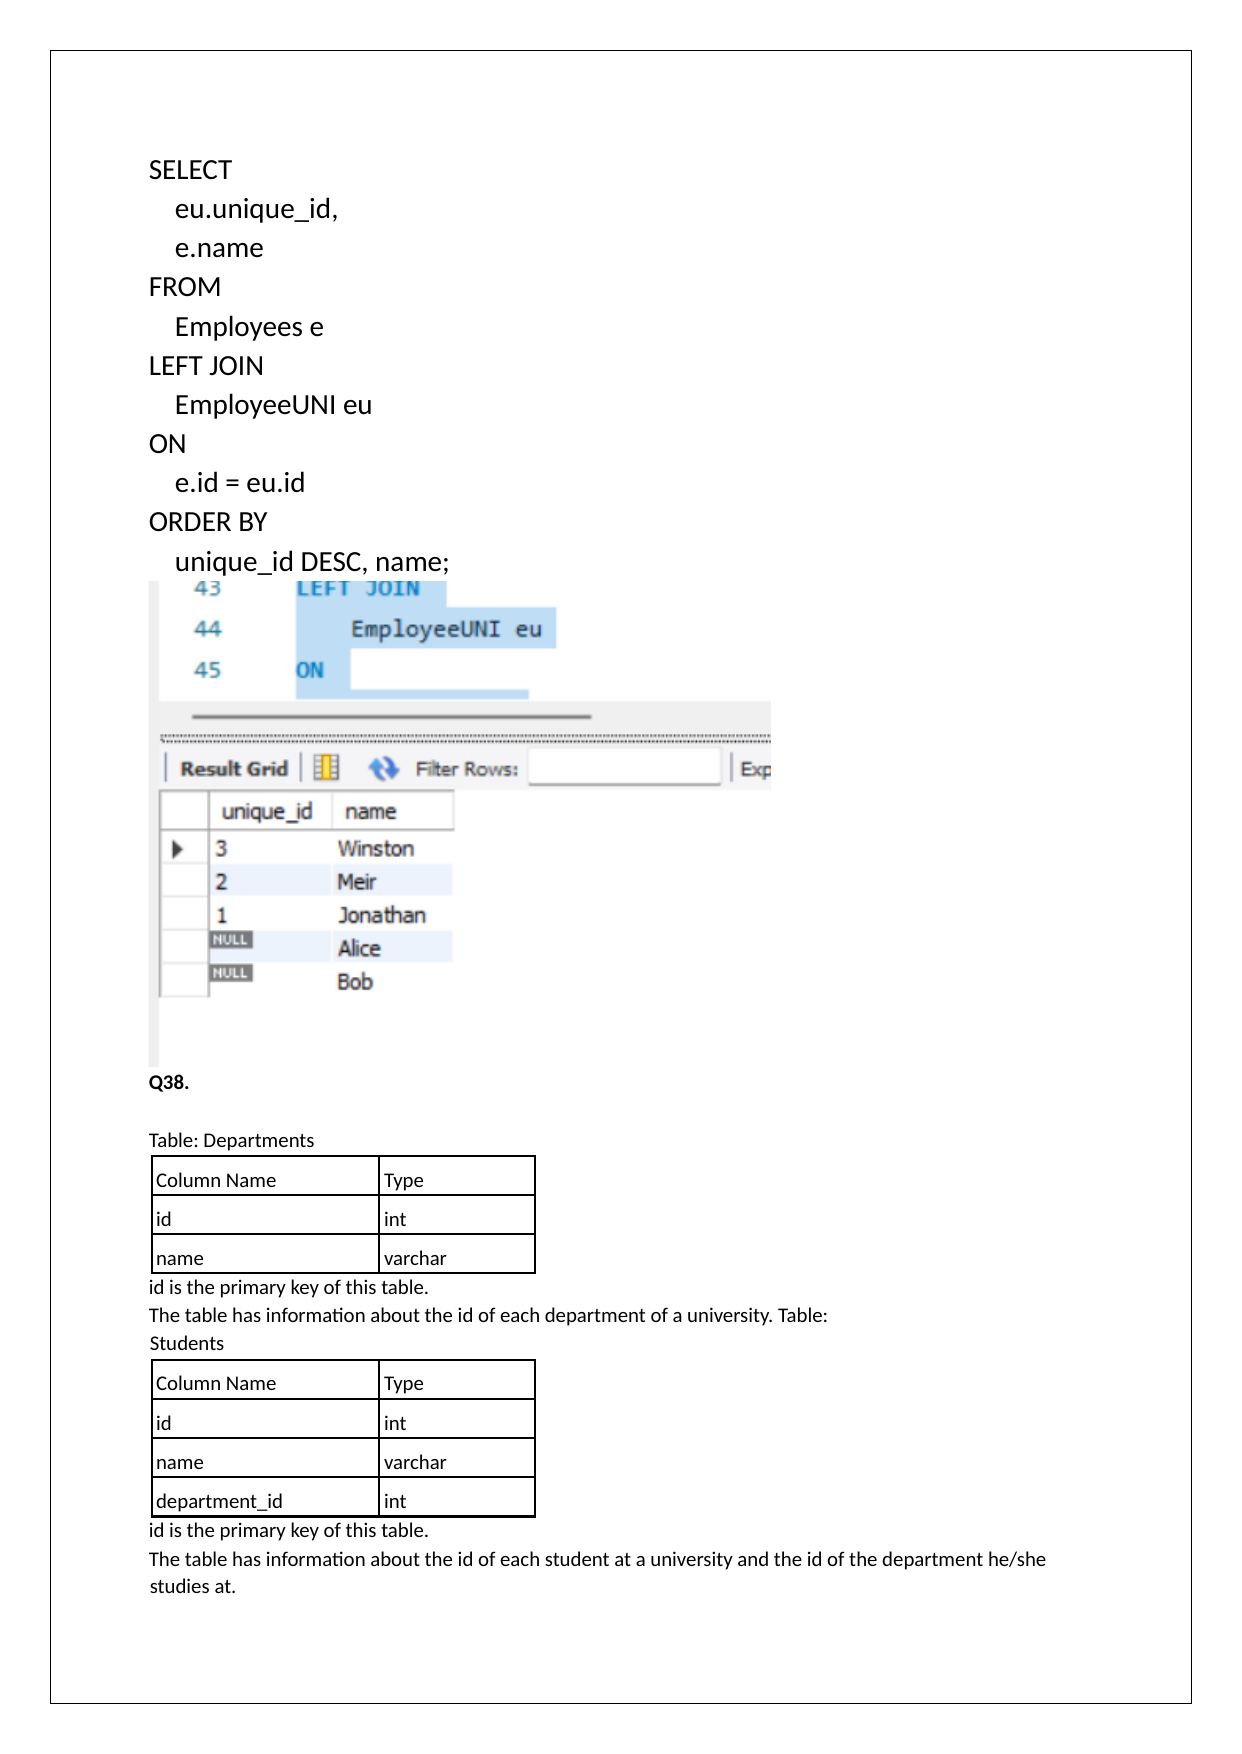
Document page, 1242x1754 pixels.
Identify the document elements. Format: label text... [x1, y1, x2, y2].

table_cell id [153, 1196, 378, 1233]
text Table: Departments [148, 1127, 1086, 1152]
table_cell int [380, 1478, 534, 1515]
text The table has information about the id of each student at a university and the id of the department he/she studies at. [148, 1546, 1086, 1599]
table_cell id [153, 1400, 378, 1437]
text eu.unique_id, [148, 190, 1086, 226]
table_cell varchar [380, 1439, 534, 1476]
text e.id = eu.id [148, 464, 1086, 500]
table_header Type [380, 1157, 534, 1194]
text id is the primary key of this table. [148, 1517, 1086, 1543]
text ON [148, 425, 1086, 461]
table_cell int [380, 1196, 534, 1233]
text Employees e [148, 308, 1086, 343]
table_cell varchar [380, 1235, 534, 1272]
text The table has information about the id of each department of a university. Table: Students [148, 1302, 883, 1356]
picture [148, 581, 771, 1067]
table_header Type [380, 1361, 534, 1398]
text id is the primary key of this table. [148, 1274, 1086, 1299]
text LEFT JOIN [148, 347, 1086, 382]
table_header Column Name [153, 1157, 378, 1194]
text Q38. [148, 1069, 1090, 1095]
table_cell department_id [153, 1478, 378, 1515]
text FROM [148, 268, 1086, 304]
table_cell name [153, 1439, 378, 1476]
text unique_id DESC, name; [148, 543, 1086, 578]
table_cell name [153, 1235, 378, 1272]
table_cell int [380, 1400, 534, 1437]
text ORDER BY [148, 503, 1086, 539]
text SELECT [148, 151, 1086, 187]
text EmployeeUNI eu [148, 386, 1086, 422]
table_header Column Name [153, 1361, 378, 1398]
text e.name [148, 229, 1086, 265]
